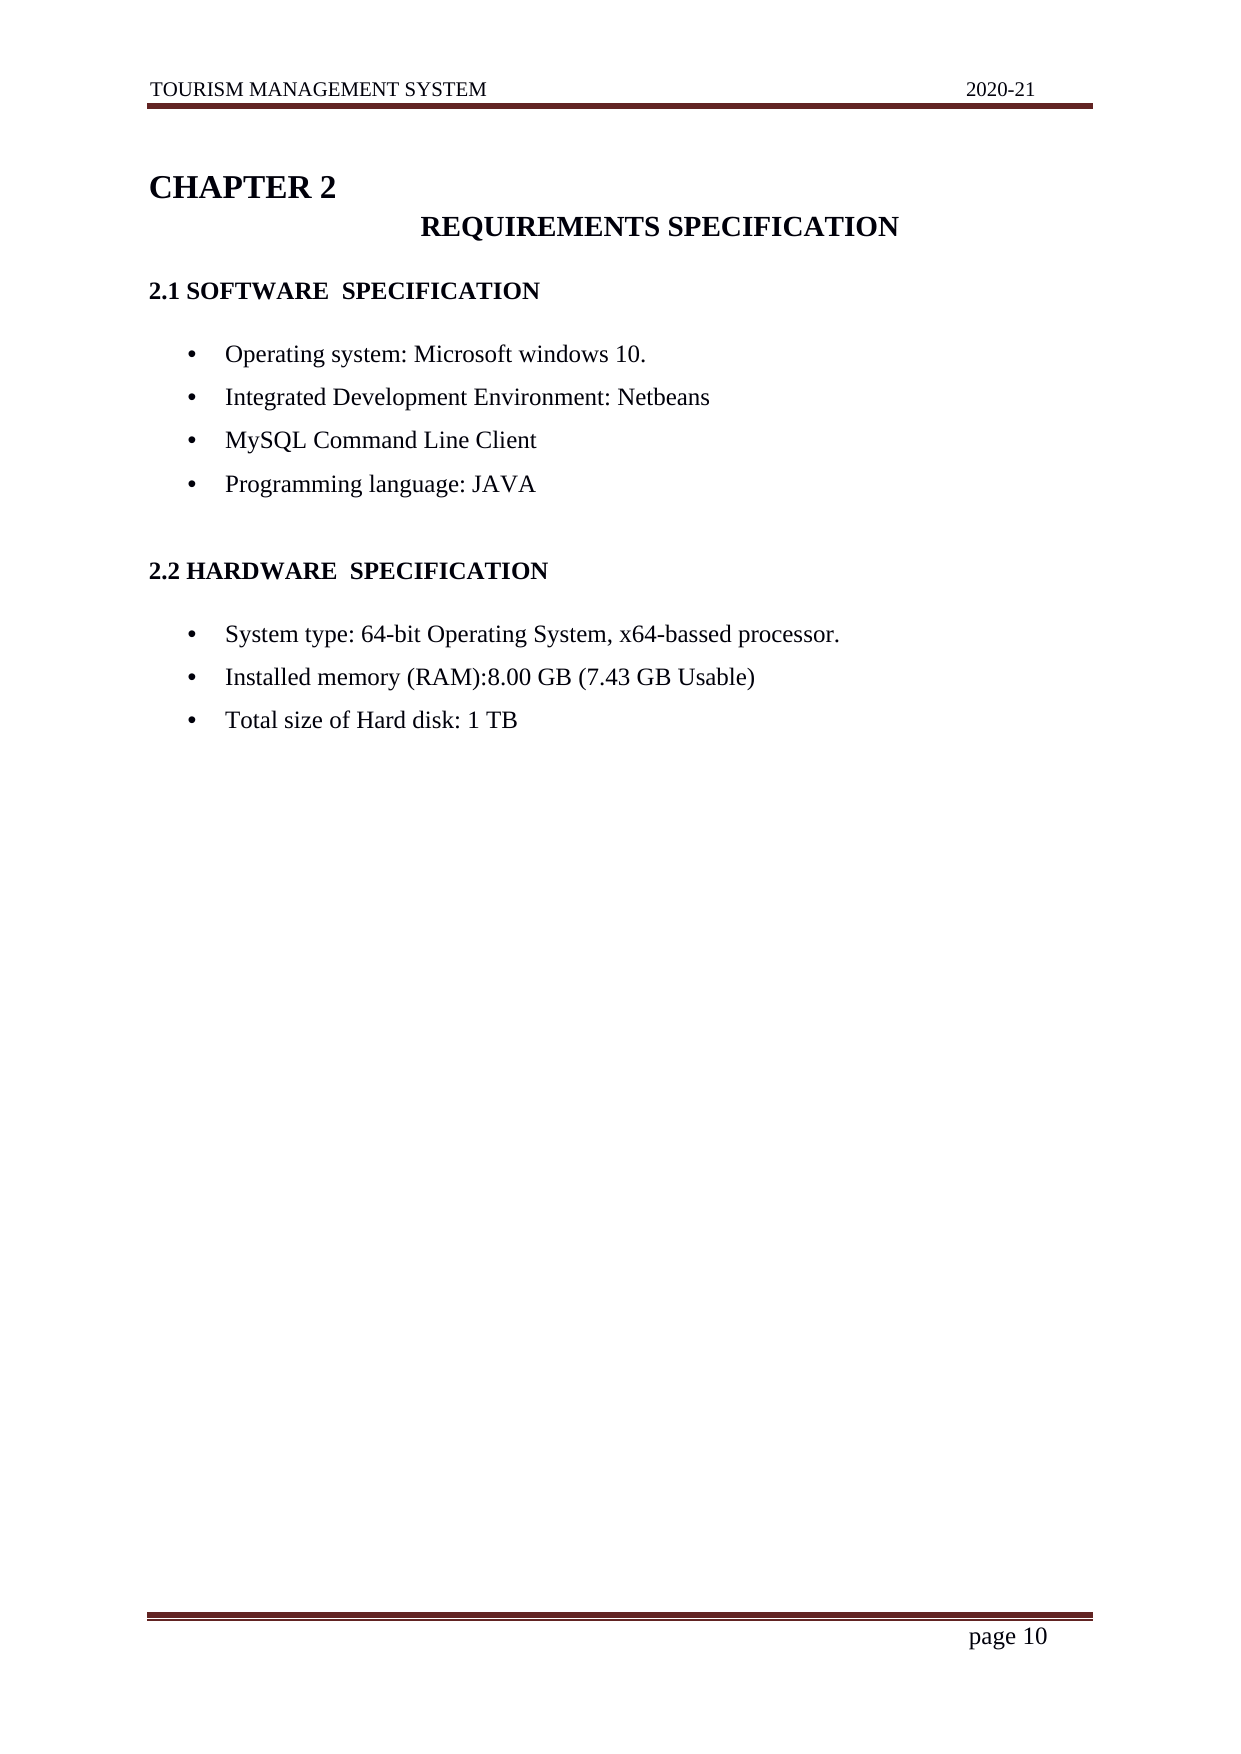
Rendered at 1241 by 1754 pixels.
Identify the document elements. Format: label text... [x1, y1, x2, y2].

list Programming language: JAVA [187, 468, 1092, 497]
subtitle 2.2 HARDWARE SPECIFICATION [148, 556, 1098, 585]
text REQUIREMENTS SPECIFICATION [150, 209, 899, 243]
list Integrated Development Environment: Netbeans [187, 382, 1092, 411]
subtitle 2.1 SOFTWARE SPECIFICATION [148, 276, 1098, 305]
list Total size of Hard disk: 1 TB [187, 705, 1092, 734]
list Installed memory (RAM):8.00 GB (7.43 GB Usable) [187, 662, 1092, 691]
list Operating system: Microsoft windows 10. [187, 339, 1092, 368]
list MySQL Command Line Client [187, 425, 1092, 454]
list System type: 64-bit Operating System, x64-bassed processor. [187, 619, 1092, 648]
subtitle CHAPTER 2 [148, 168, 1098, 206]
